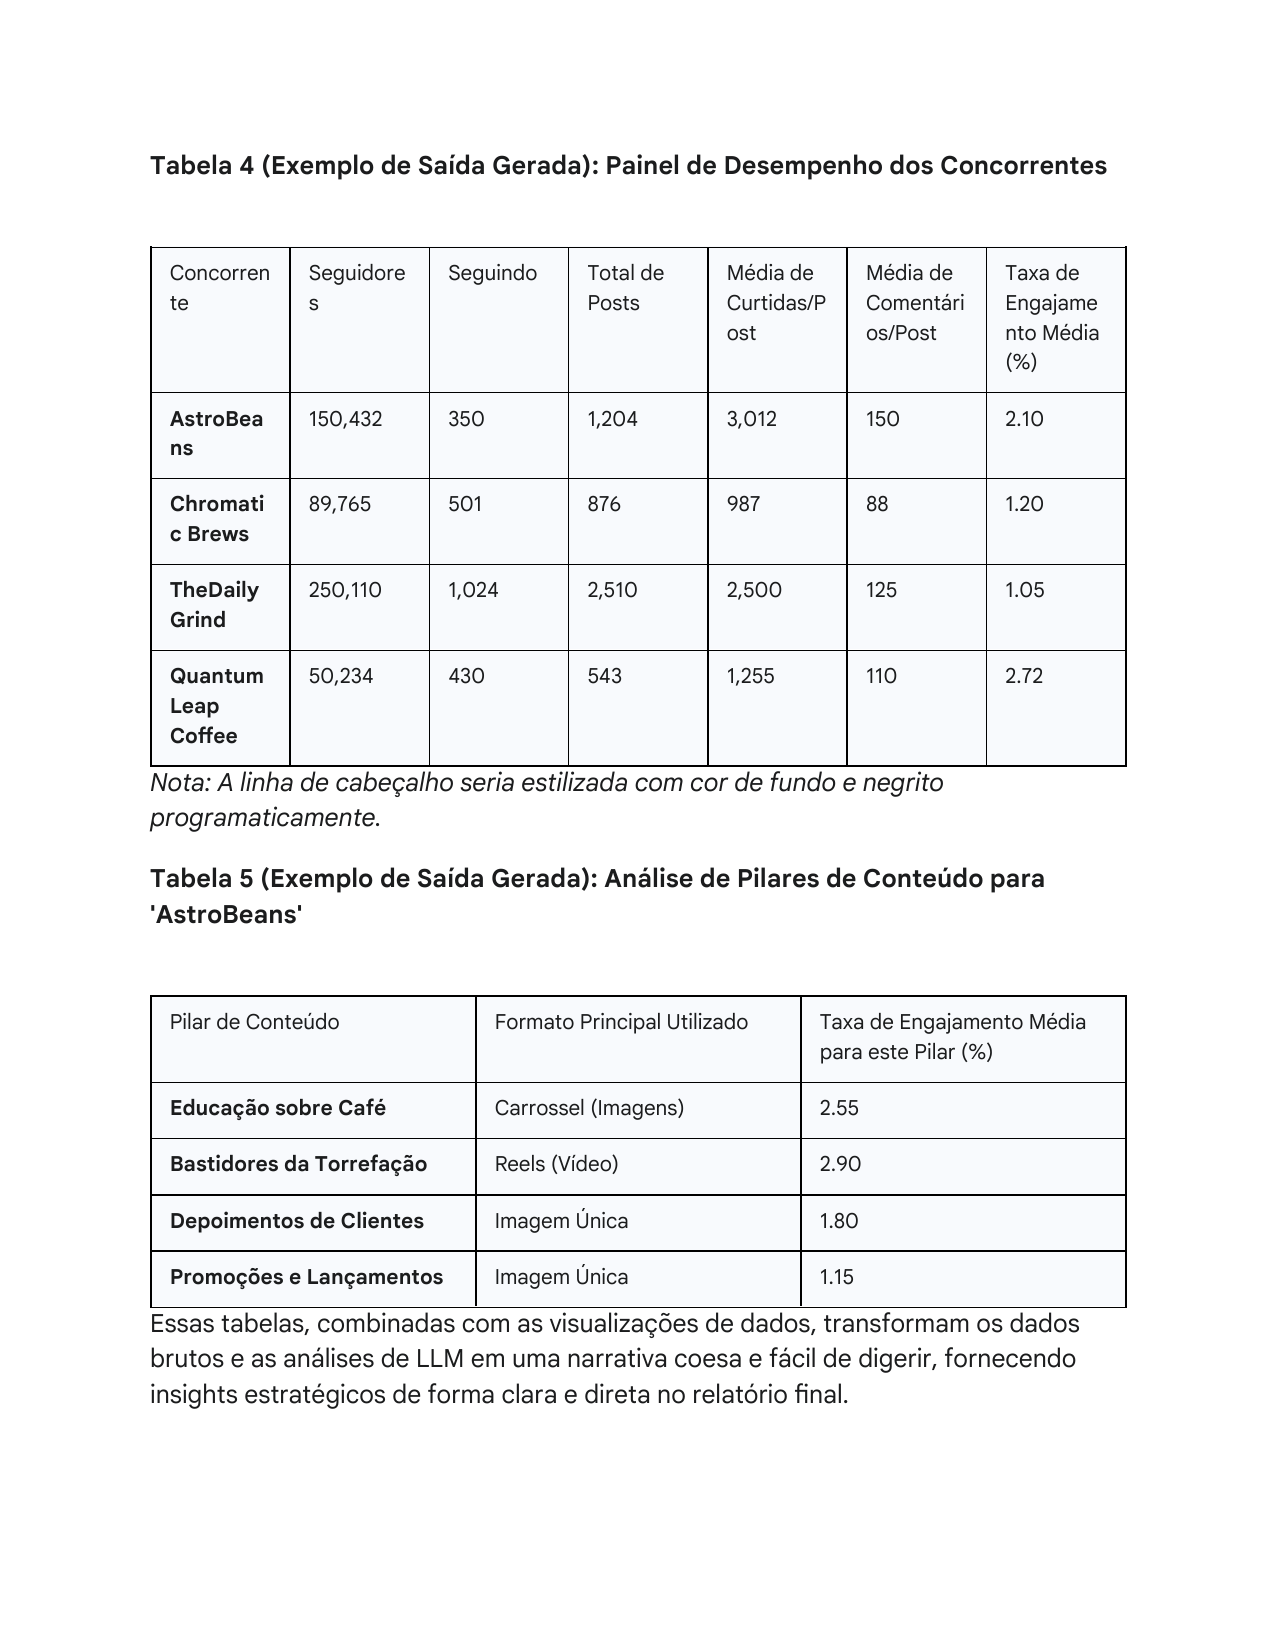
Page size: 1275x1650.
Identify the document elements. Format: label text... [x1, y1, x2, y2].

table_cell 543 [569, 651, 707, 765]
table_cell 1.05 [987, 565, 1125, 649]
table_cell 150 [848, 393, 986, 478]
table_cell 88 [848, 479, 986, 564]
table_header Seguindo [430, 248, 568, 392]
table_cell 876 [569, 479, 707, 564]
table_cell 2.55 [802, 1083, 1125, 1138]
table_cell Promoções e Lançamentos [152, 1252, 475, 1306]
text Tabela 5 (Exemplo de Saída Gerada): Análise de Pilares de Conteúdo para 'AstroBeans' [150, 863, 1125, 930]
table_cell 1,255 [709, 651, 846, 765]
table_cell 1,204 [569, 393, 707, 478]
table_cell AstroBeans [152, 393, 289, 478]
table_cell 1.80 [802, 1196, 1125, 1250]
table_header Pilar de Conteúdo [152, 997, 475, 1081]
table_cell Depoimentos de Clientes [152, 1196, 475, 1250]
table_cell 2.90 [802, 1139, 1125, 1194]
table_cell Imagem Única [477, 1252, 800, 1306]
table_cell 50,234 [291, 651, 429, 765]
table_cell 125 [848, 565, 986, 649]
table_cell 2.10 [987, 393, 1125, 478]
text Essas tabelas, combinadas com as visualizações de dados, transformam os dados brutos e as análises de LLM em uma narrativa coesa e fácil de digerir, fornecendo insights estratégicos de forma clara e direta no relatório final. [150, 1308, 1125, 1411]
table_cell 2,500 [709, 565, 846, 649]
text Nota: A linha de cabeçalho seria estilizada com cor de fundo e negrito programaticamente. [150, 767, 1125, 834]
table_header Total de Posts [569, 248, 707, 392]
table_cell 350 [430, 393, 568, 478]
table_cell 2,510 [569, 565, 707, 649]
text Tabela 4 (Exemplo de Saída Gerada): Painel de Desempenho dos Concorrentes [150, 150, 1125, 181]
table_cell 430 [430, 651, 568, 765]
table_cell 250,110 [291, 565, 429, 649]
table_cell 501 [430, 479, 568, 564]
table_cell 1.15 [802, 1252, 1125, 1306]
table_cell Chromatic Brews [152, 479, 289, 564]
table_header Taxa de Engajamento Média para este Pilar (%) [802, 997, 1125, 1081]
table_cell 150,432 [291, 393, 429, 478]
table_header Taxa de Engajamento Média (%) [987, 248, 1125, 392]
table_header Concorrente [152, 248, 289, 392]
table_cell 3,012 [709, 393, 846, 478]
table_cell 987 [709, 479, 846, 564]
table_cell Carrossel (Imagens) [477, 1083, 800, 1138]
table_cell 89,765 [291, 479, 429, 564]
table_cell 110 [848, 651, 986, 765]
table_header Formato Principal Utilizado [477, 997, 800, 1081]
table_cell Bastidores da Torrefação [152, 1139, 475, 1194]
table_header Média de Comentários/Post [848, 248, 986, 392]
table_cell 2.72 [987, 651, 1125, 765]
table_header Média de Curtidas/Post [709, 248, 846, 392]
table_cell 1.20 [987, 479, 1125, 564]
table_cell TheDailyGrind [152, 565, 289, 649]
table_cell QuantumLeap Coffee [152, 651, 289, 765]
table_cell Reels (Vídeo) [477, 1139, 800, 1194]
table_cell 1,024 [430, 565, 568, 649]
table_cell Imagem Única [477, 1196, 800, 1250]
table_cell Educação sobre Café [152, 1083, 475, 1138]
table_header Seguidores [291, 248, 429, 392]
